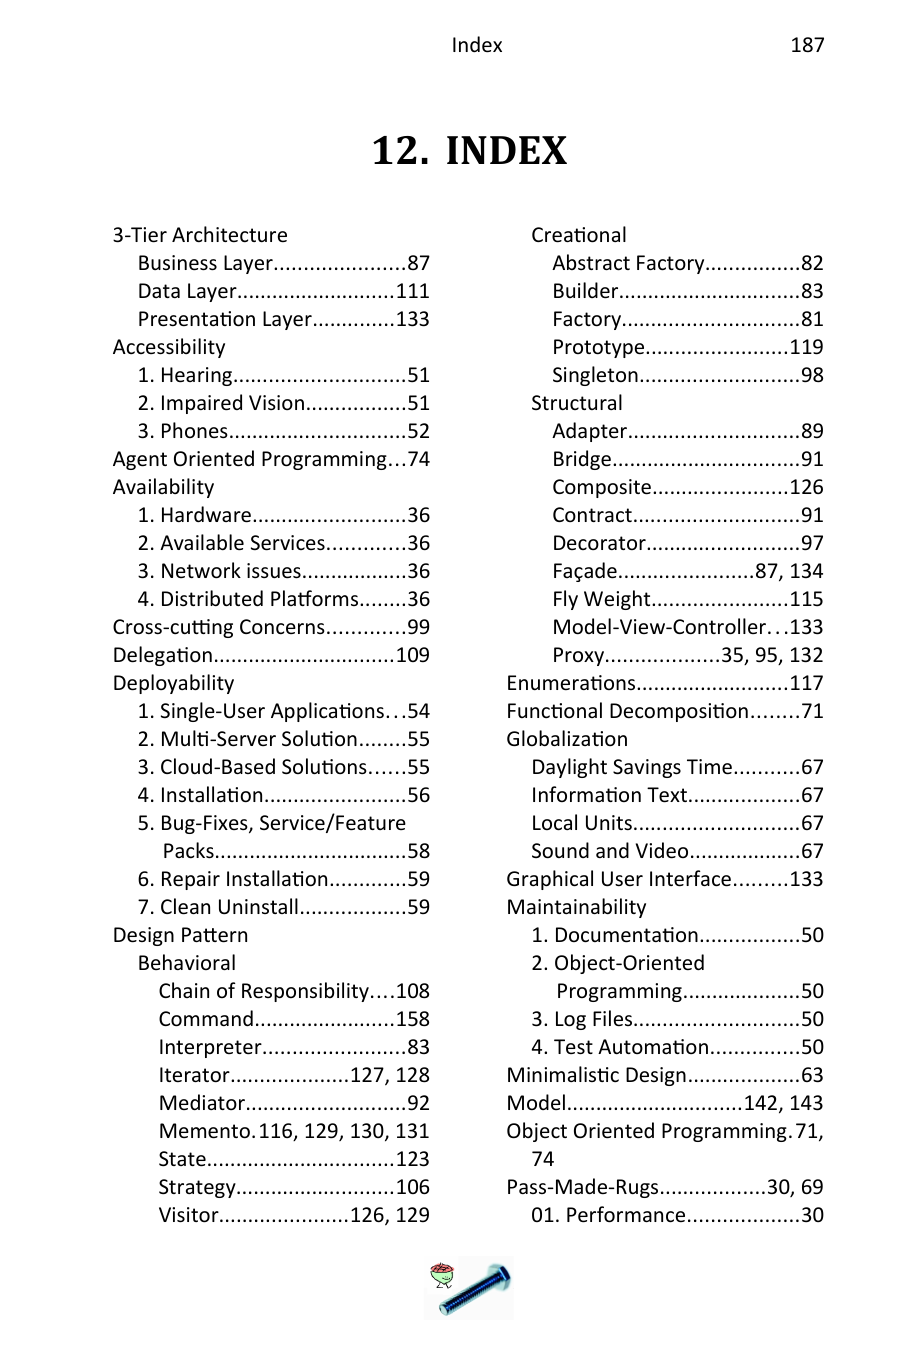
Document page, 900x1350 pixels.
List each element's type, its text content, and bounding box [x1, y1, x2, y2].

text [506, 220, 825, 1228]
text 2. Available Services 36 [137, 528, 431, 556]
text Command 158 [158, 1004, 431, 1032]
text 4. Installation 56 [137, 780, 431, 808]
text 3. Network issues 36 [137, 556, 431, 584]
text Data Layer 111 [137, 276, 431, 304]
text 1. Hardware 36 [137, 500, 431, 528]
text Cross-cutting Concerns 99 [112, 612, 431, 640]
text 2. Impaired Vision 51 [137, 388, 431, 416]
text Availability [112, 472, 431, 500]
text Presentation Layer 133 [137, 304, 431, 332]
list Index [112, 125, 825, 174]
text 3. Phones 52 [137, 416, 431, 444]
text 3-Tier Architecture [112, 220, 431, 248]
text Chain of Responsibility 108 [158, 976, 431, 1004]
text 1. Single-User Applications 54 [137, 696, 431, 724]
text Accessibility [112, 332, 431, 360]
text Interpreter 83 [158, 1032, 431, 1060]
text Deployability [112, 668, 431, 696]
text 4. Distributed Platforms 36 [137, 584, 431, 612]
text 2. Multi-Server Solution 55 [137, 724, 431, 752]
text Delegation 109 [112, 640, 431, 668]
text 3. Cloud-Based Solutions 55 [137, 752, 431, 780]
text 1. Hearing 51 [137, 360, 431, 388]
text 5. Bug-Fixes, Service/Feature Packs 58 [137, 808, 431, 864]
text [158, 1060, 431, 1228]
text Design Pattern [112, 920, 431, 948]
picture [423, 1256, 514, 1320]
text 7. Clean Uninstall 59 [137, 892, 431, 920]
text Business Layer 87 [137, 248, 431, 276]
text Behavioral [137, 948, 431, 976]
text 6. Repair Installation 59 [137, 864, 431, 892]
text Agent Oriented Programming 74 [112, 444, 431, 472]
